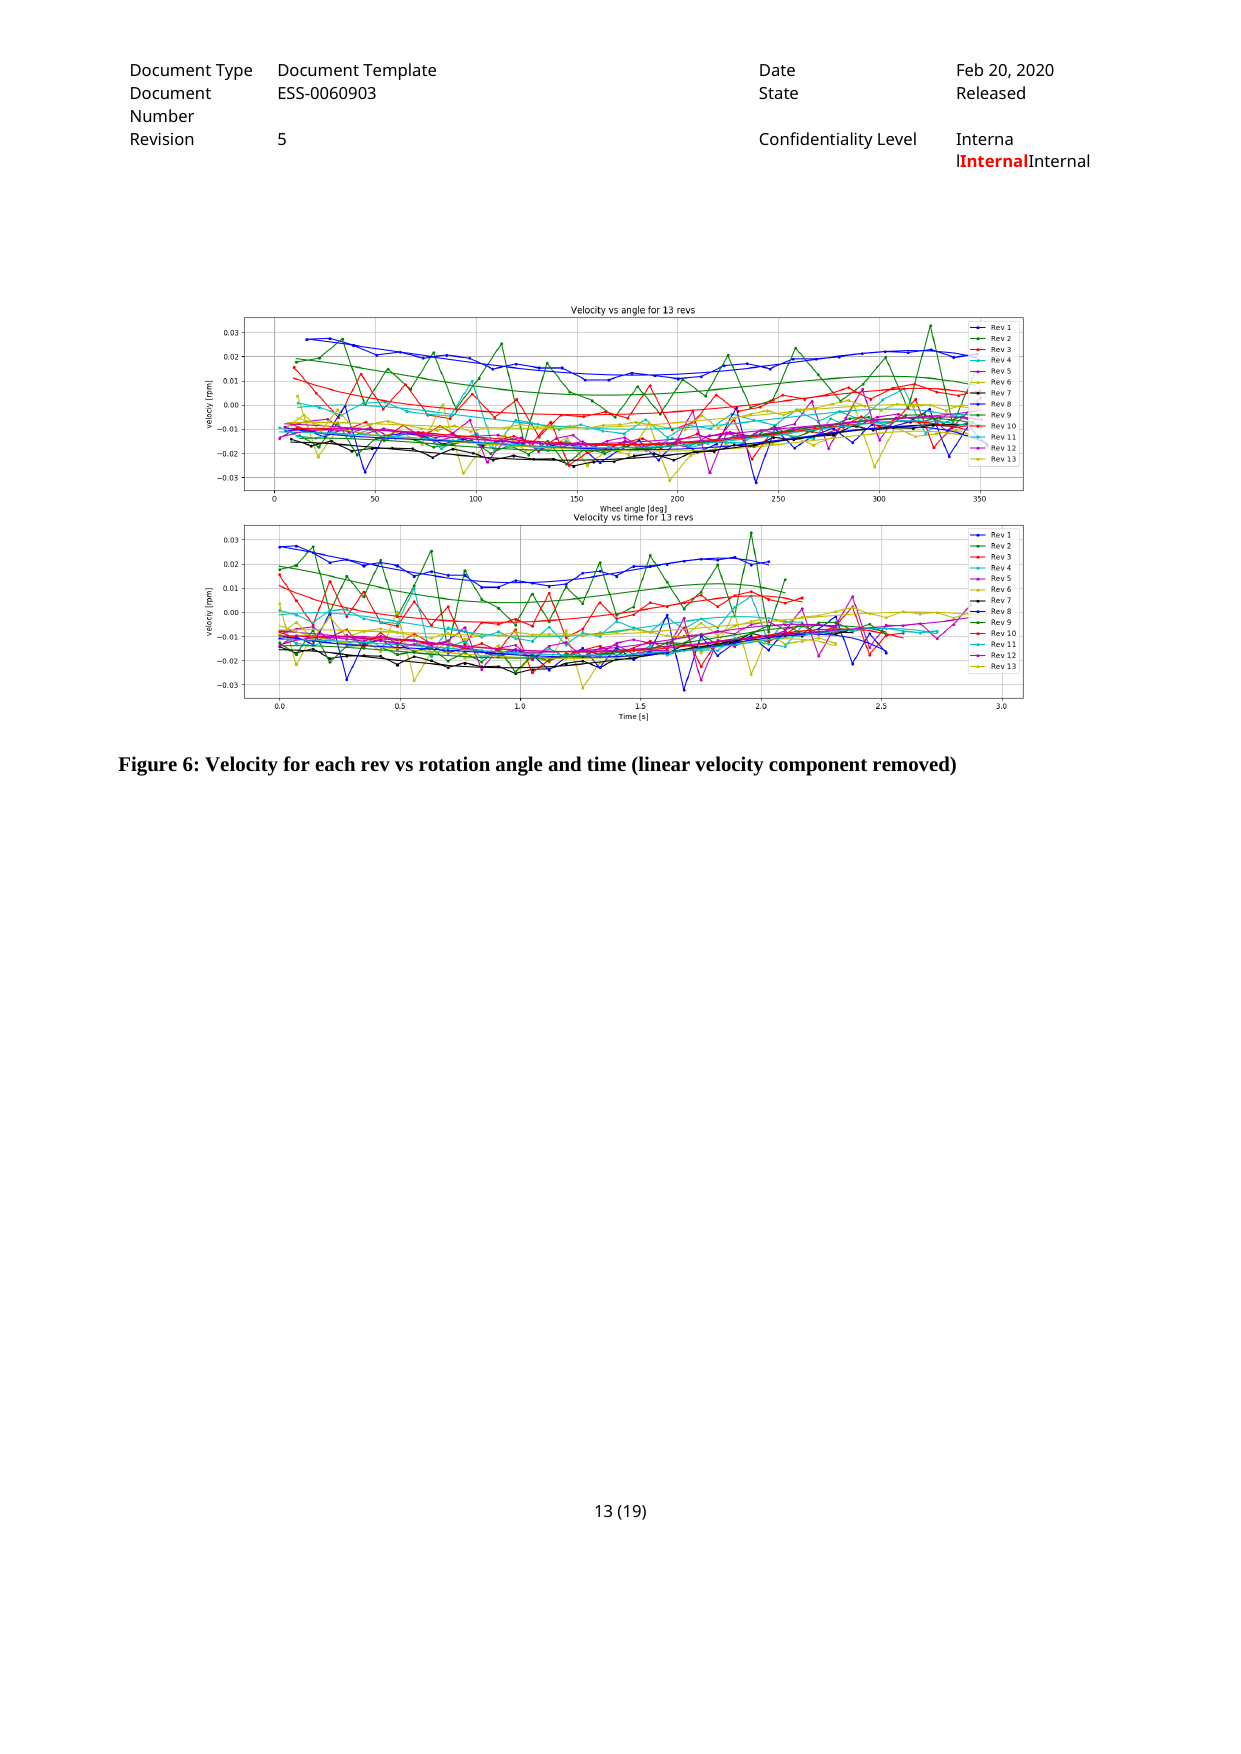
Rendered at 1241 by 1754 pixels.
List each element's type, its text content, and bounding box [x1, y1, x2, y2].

text Figure 6: Velocity for each rev vs rotation angle and time (linear velocity component removed) [118, 752, 1122, 776]
picture [118, 258, 1123, 752]
